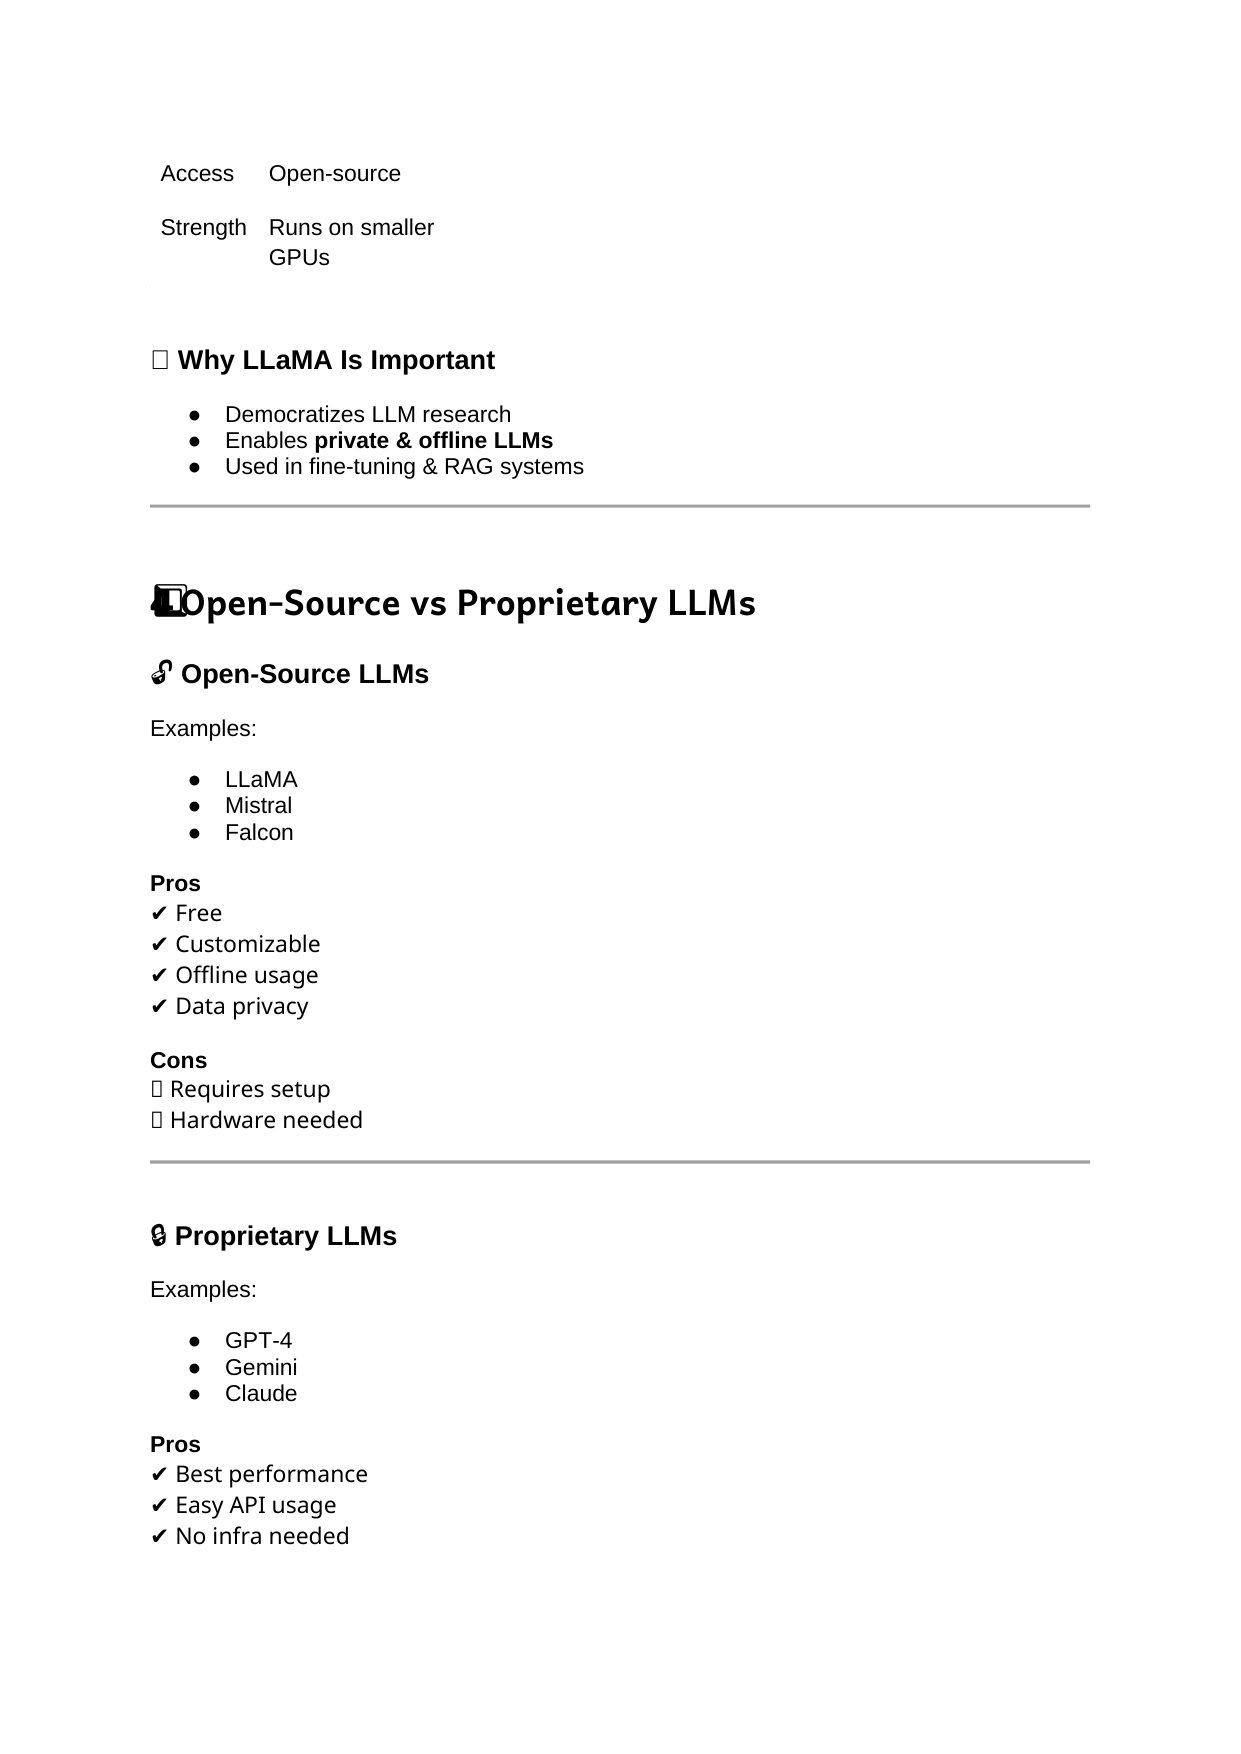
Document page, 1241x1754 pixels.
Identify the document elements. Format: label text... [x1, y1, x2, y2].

list Mistral [187, 792, 1090, 819]
text Examples: [150, 1276, 1090, 1302]
text Cons ❌ Requires setup ❌ Hardware needed [150, 1047, 1090, 1135]
text Pros ✔ Best performance ✔ Easy API usage ✔ No infra needed [150, 1431, 1090, 1552]
table_cell Runs on smaller GPUs [258, 204, 510, 285]
list Democratizes LLM research [187, 401, 1090, 427]
list GPT-4 [187, 1327, 1090, 1354]
subtitle 🔓 Open-Source LLMs [150, 658, 1090, 690]
table_cell Strength [150, 204, 258, 285]
subtitle 4️⃣ Open-Source vs Proprietary LLMs [150, 572, 1090, 629]
list Claude [187, 1380, 1090, 1406]
list Gemini [187, 1354, 1090, 1380]
table_cell Access [150, 150, 258, 204]
list Falcon [187, 819, 1090, 845]
list LLaMA [187, 766, 1090, 792]
table_cell Open-source [258, 150, 510, 204]
text Pros ✔ Free ✔ Customizable ✔ Offline usage ✔ Data privacy [150, 870, 1090, 1022]
list Enables private & offline LLMs [187, 427, 1090, 453]
list Used in fine-tuning & RAG systems [187, 453, 1090, 479]
subtitle 🔹 Why LLaMA Is Important [150, 344, 1090, 376]
text Examples: [150, 715, 1090, 741]
subtitle 🔒 Proprietary LLMs [150, 1220, 1090, 1251]
